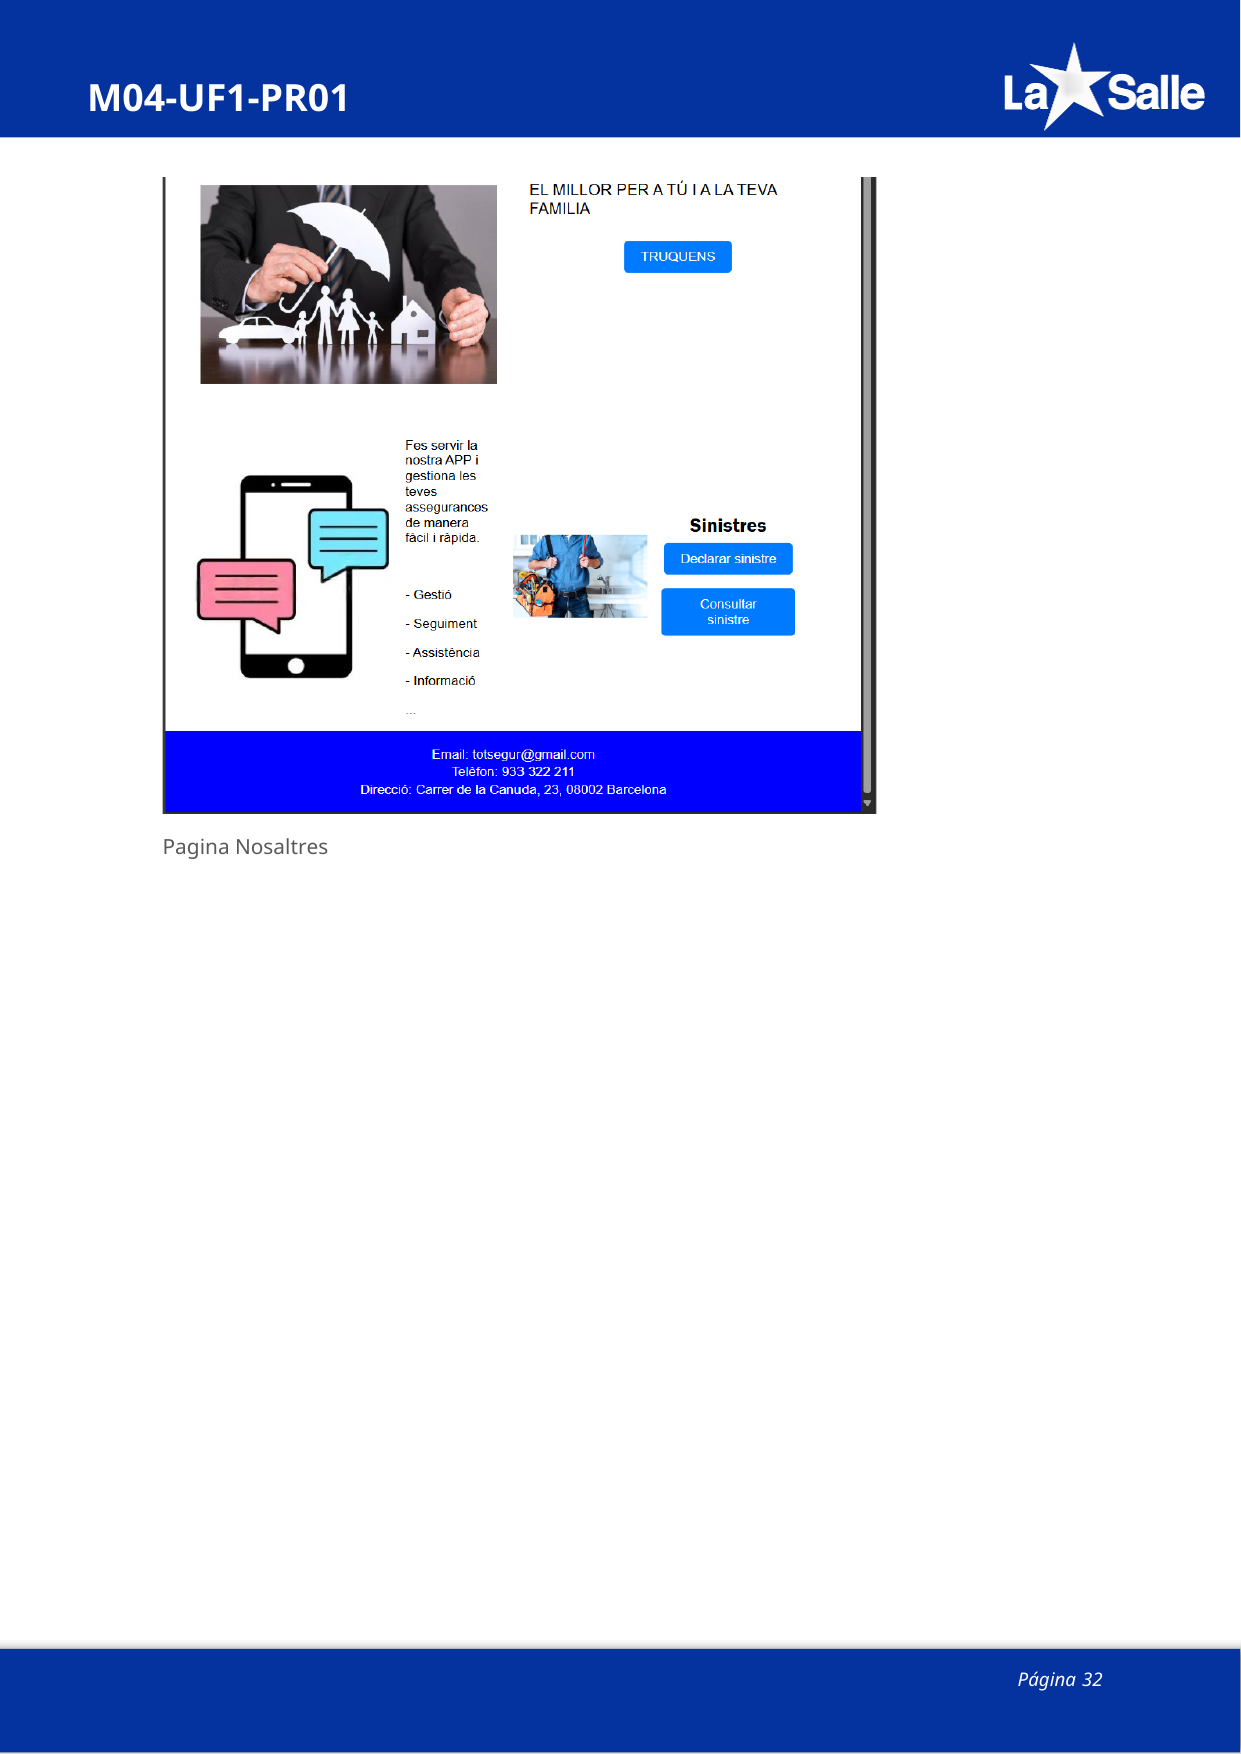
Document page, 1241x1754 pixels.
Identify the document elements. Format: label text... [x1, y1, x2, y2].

picture [995, 35, 1214, 137]
text Pagina Nosaltres [162, 832, 1107, 861]
picture [162, 177, 877, 814]
